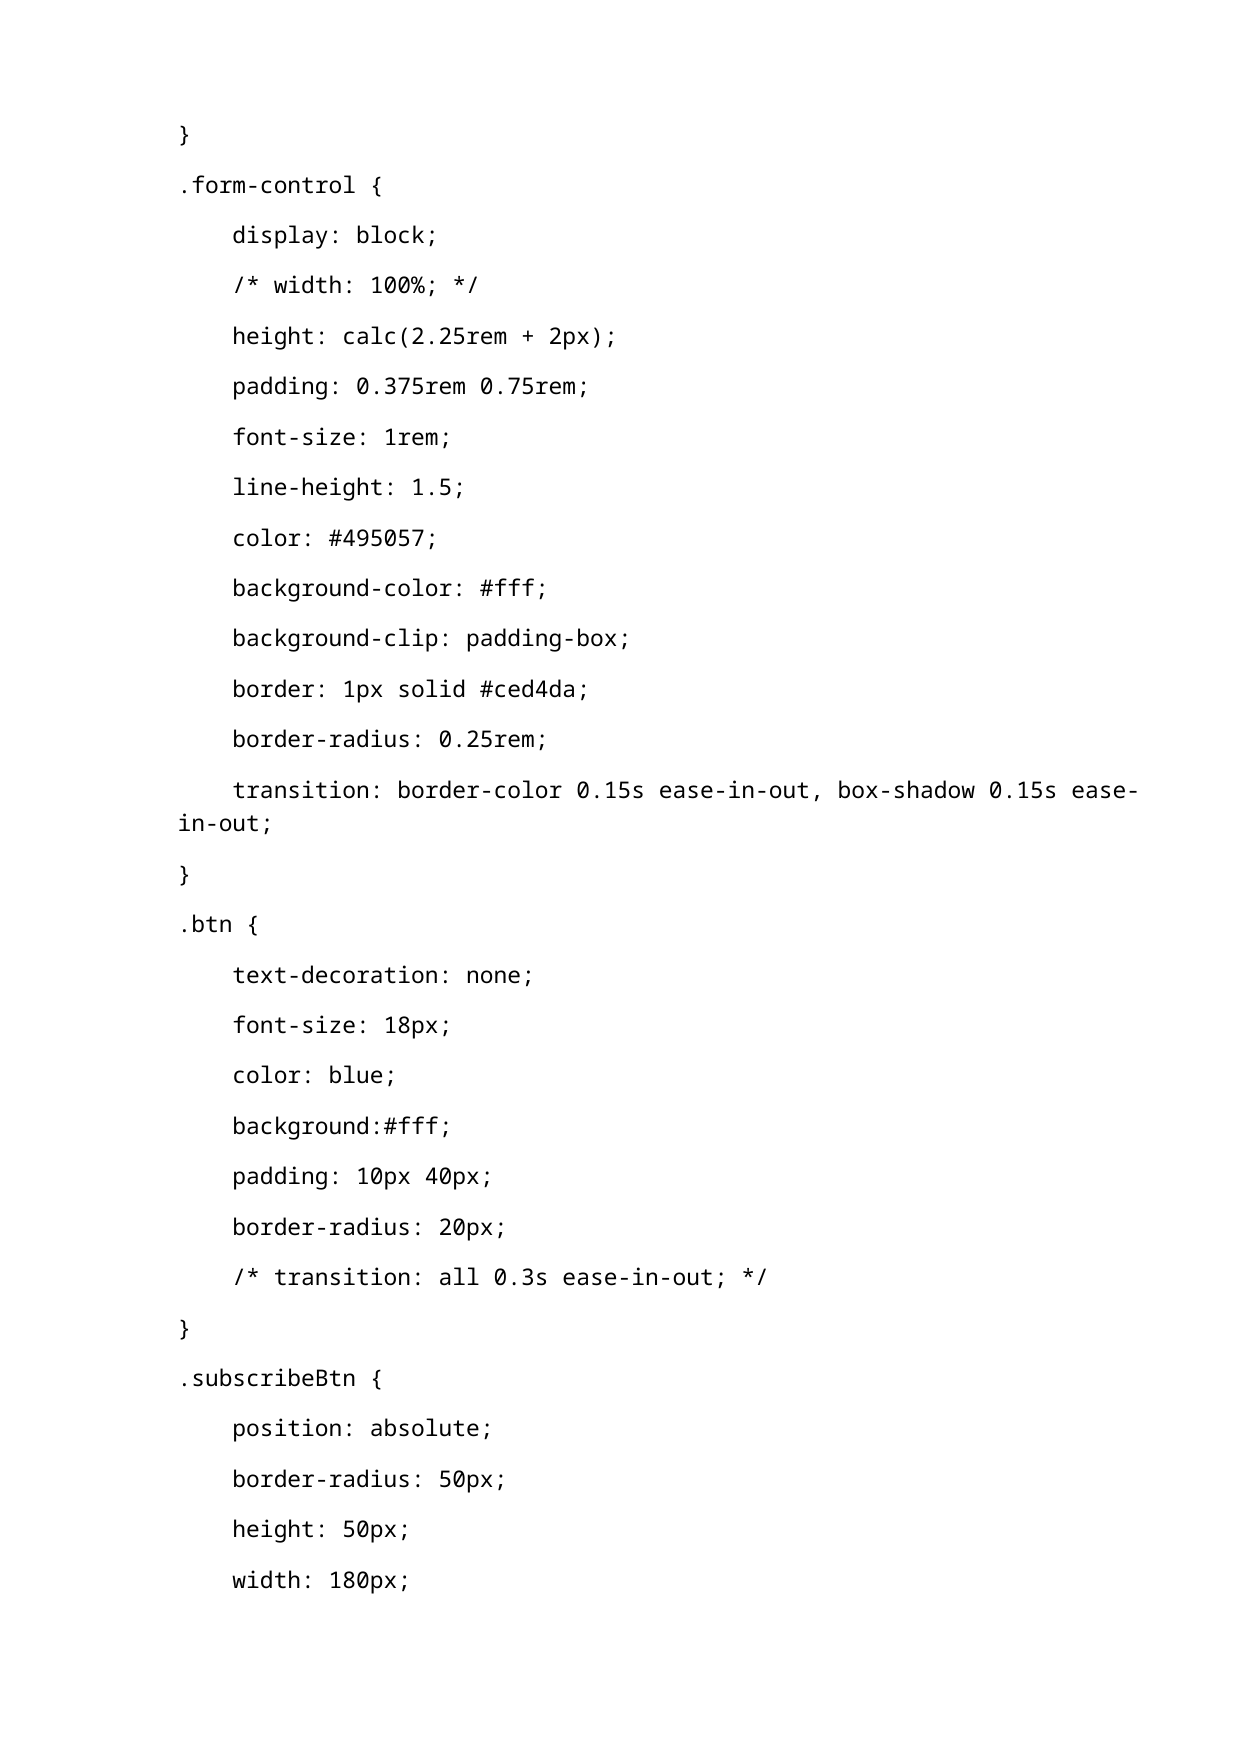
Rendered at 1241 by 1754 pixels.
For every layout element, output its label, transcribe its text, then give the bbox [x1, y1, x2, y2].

text border-radius: 20px; [177, 1211, 1152, 1242]
text } [177, 1311, 1152, 1343]
text } [177, 118, 1152, 149]
text padding: 10px 40px; [177, 1160, 1152, 1191]
text height: calc(2.25rem + 2px); [177, 320, 1152, 351]
text border-radius: 50px; [177, 1463, 1152, 1494]
text border-radius: 0.25rem; [177, 723, 1152, 754]
text .form-control { [177, 168, 1152, 200]
text font-size: 1rem; [177, 421, 1152, 452]
text transition: border-color 0.15s ease-in-out, box-shadow 0.15s ease-in-out; [177, 773, 1152, 838]
text .subscribeBtn { [177, 1362, 1152, 1393]
text padding: 0.375rem 0.75rem; [177, 370, 1152, 401]
text line-height: 1.5; [177, 471, 1152, 502]
text color: #495057; [177, 521, 1152, 553]
text /* width: 100%; */ [177, 269, 1152, 301]
text .btn { [177, 908, 1152, 939]
text height: 50px; [177, 1513, 1152, 1544]
text background-clip: padding-box; [177, 622, 1152, 653]
text background-color: #fff; [177, 572, 1152, 603]
text /* transition: all 0.3s ease-in-out; */ [177, 1261, 1152, 1292]
text } [177, 858, 1152, 889]
text background:#fff; [177, 1110, 1152, 1141]
text border: 1px solid #ced4da; [177, 673, 1152, 704]
text position: absolute; [177, 1412, 1152, 1443]
text font-size: 18px; [177, 1009, 1152, 1040]
text width: 180px; [177, 1563, 1152, 1595]
text text-decoration: none; [177, 958, 1152, 990]
text color: blue; [177, 1059, 1152, 1091]
text display: block; [177, 219, 1152, 250]
